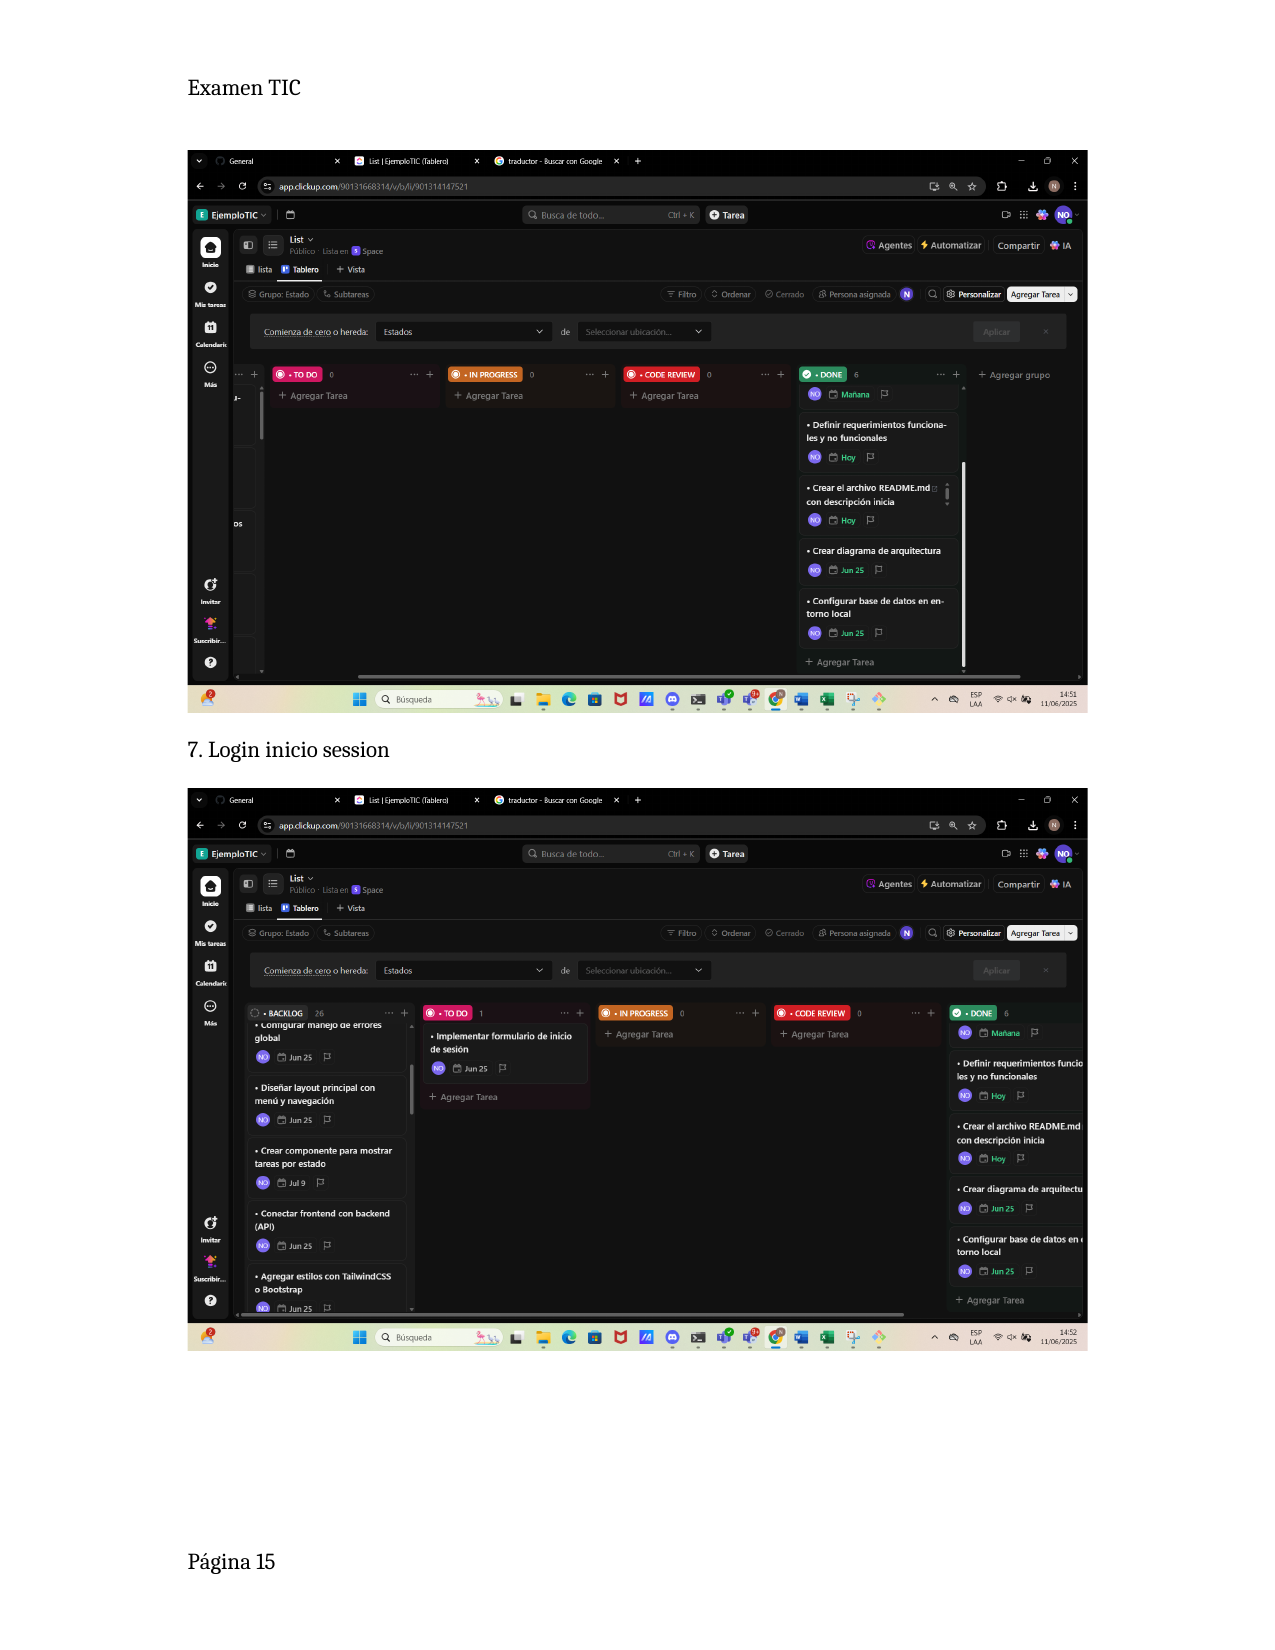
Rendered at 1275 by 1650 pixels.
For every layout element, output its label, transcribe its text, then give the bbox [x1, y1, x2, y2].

picture [187, 788, 1088, 1351]
text 7. Login inicio session [187, 737, 1087, 763]
picture [187, 150, 1088, 713]
